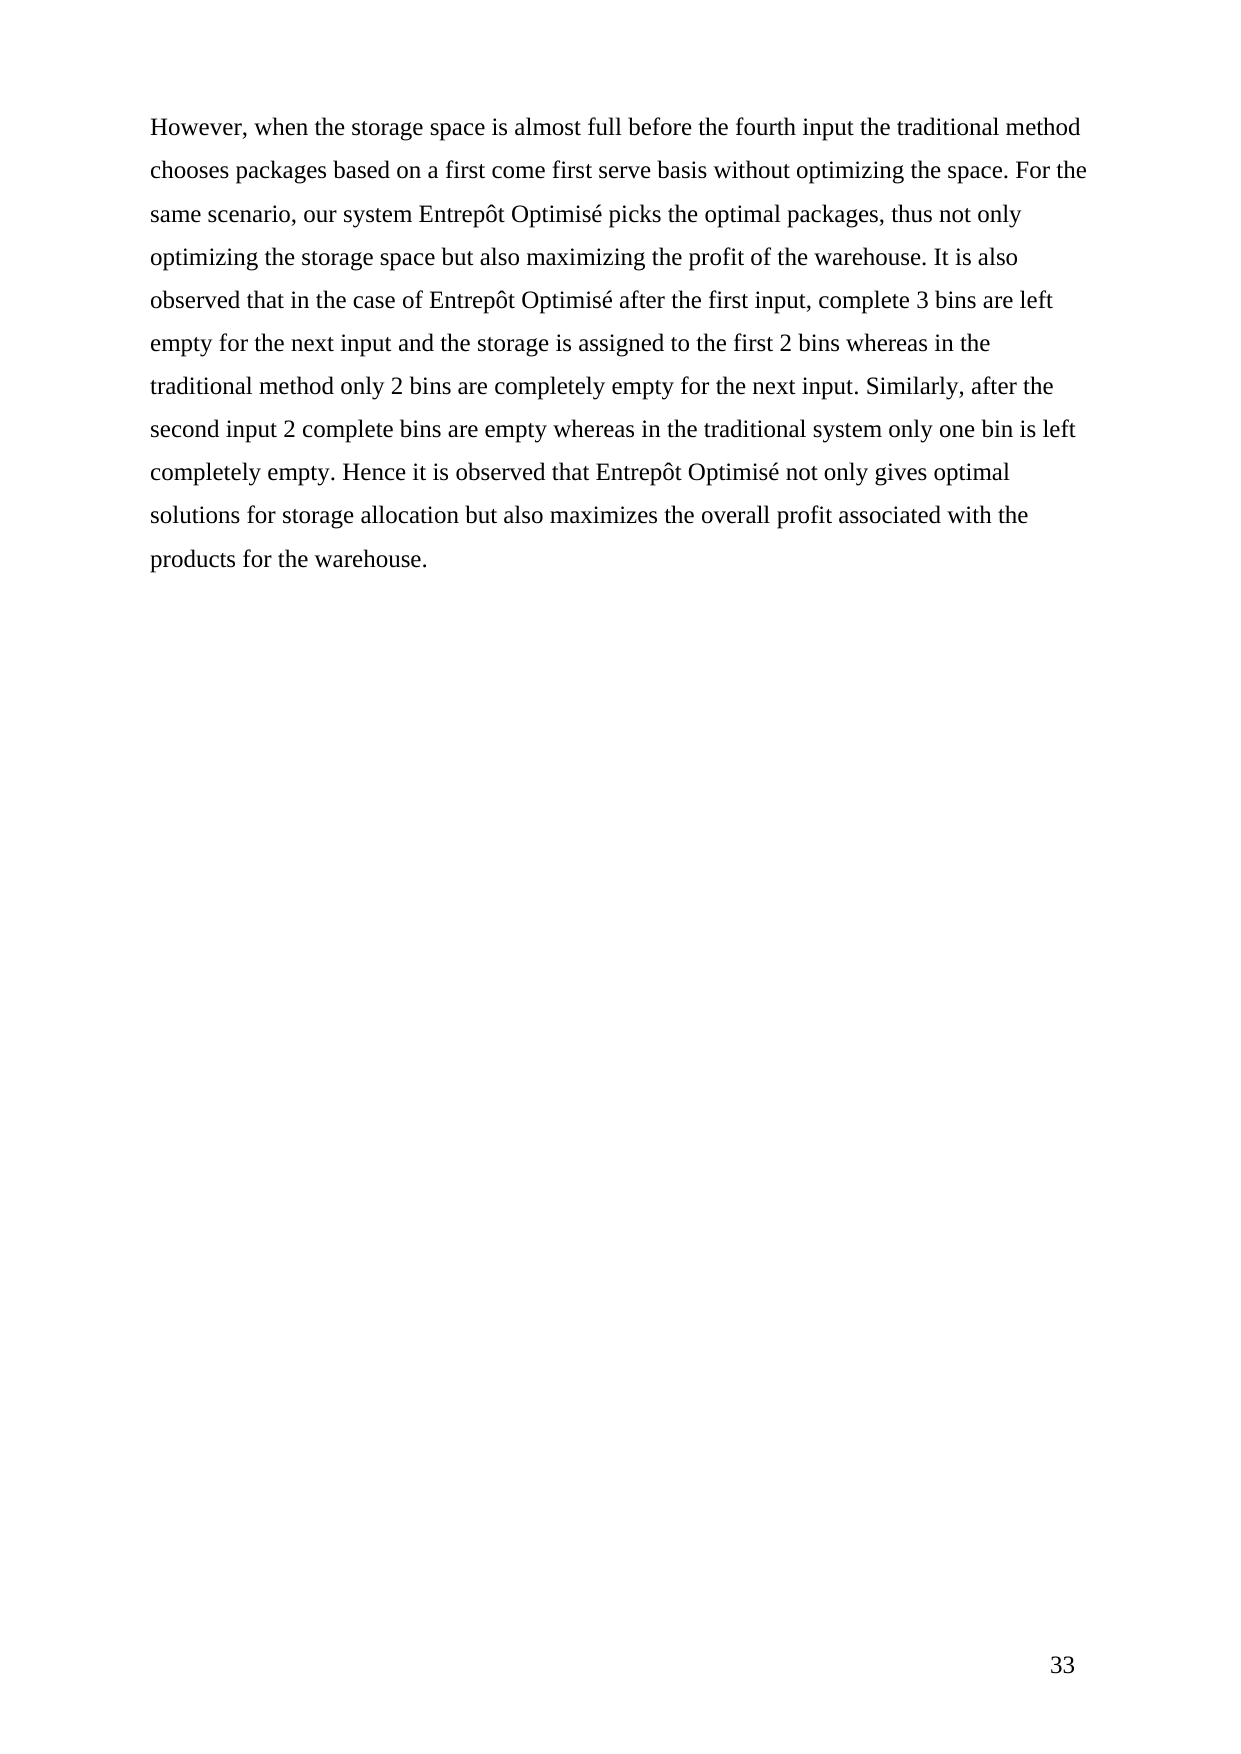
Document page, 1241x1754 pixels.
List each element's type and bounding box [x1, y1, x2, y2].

text [150, 112, 1090, 572]
